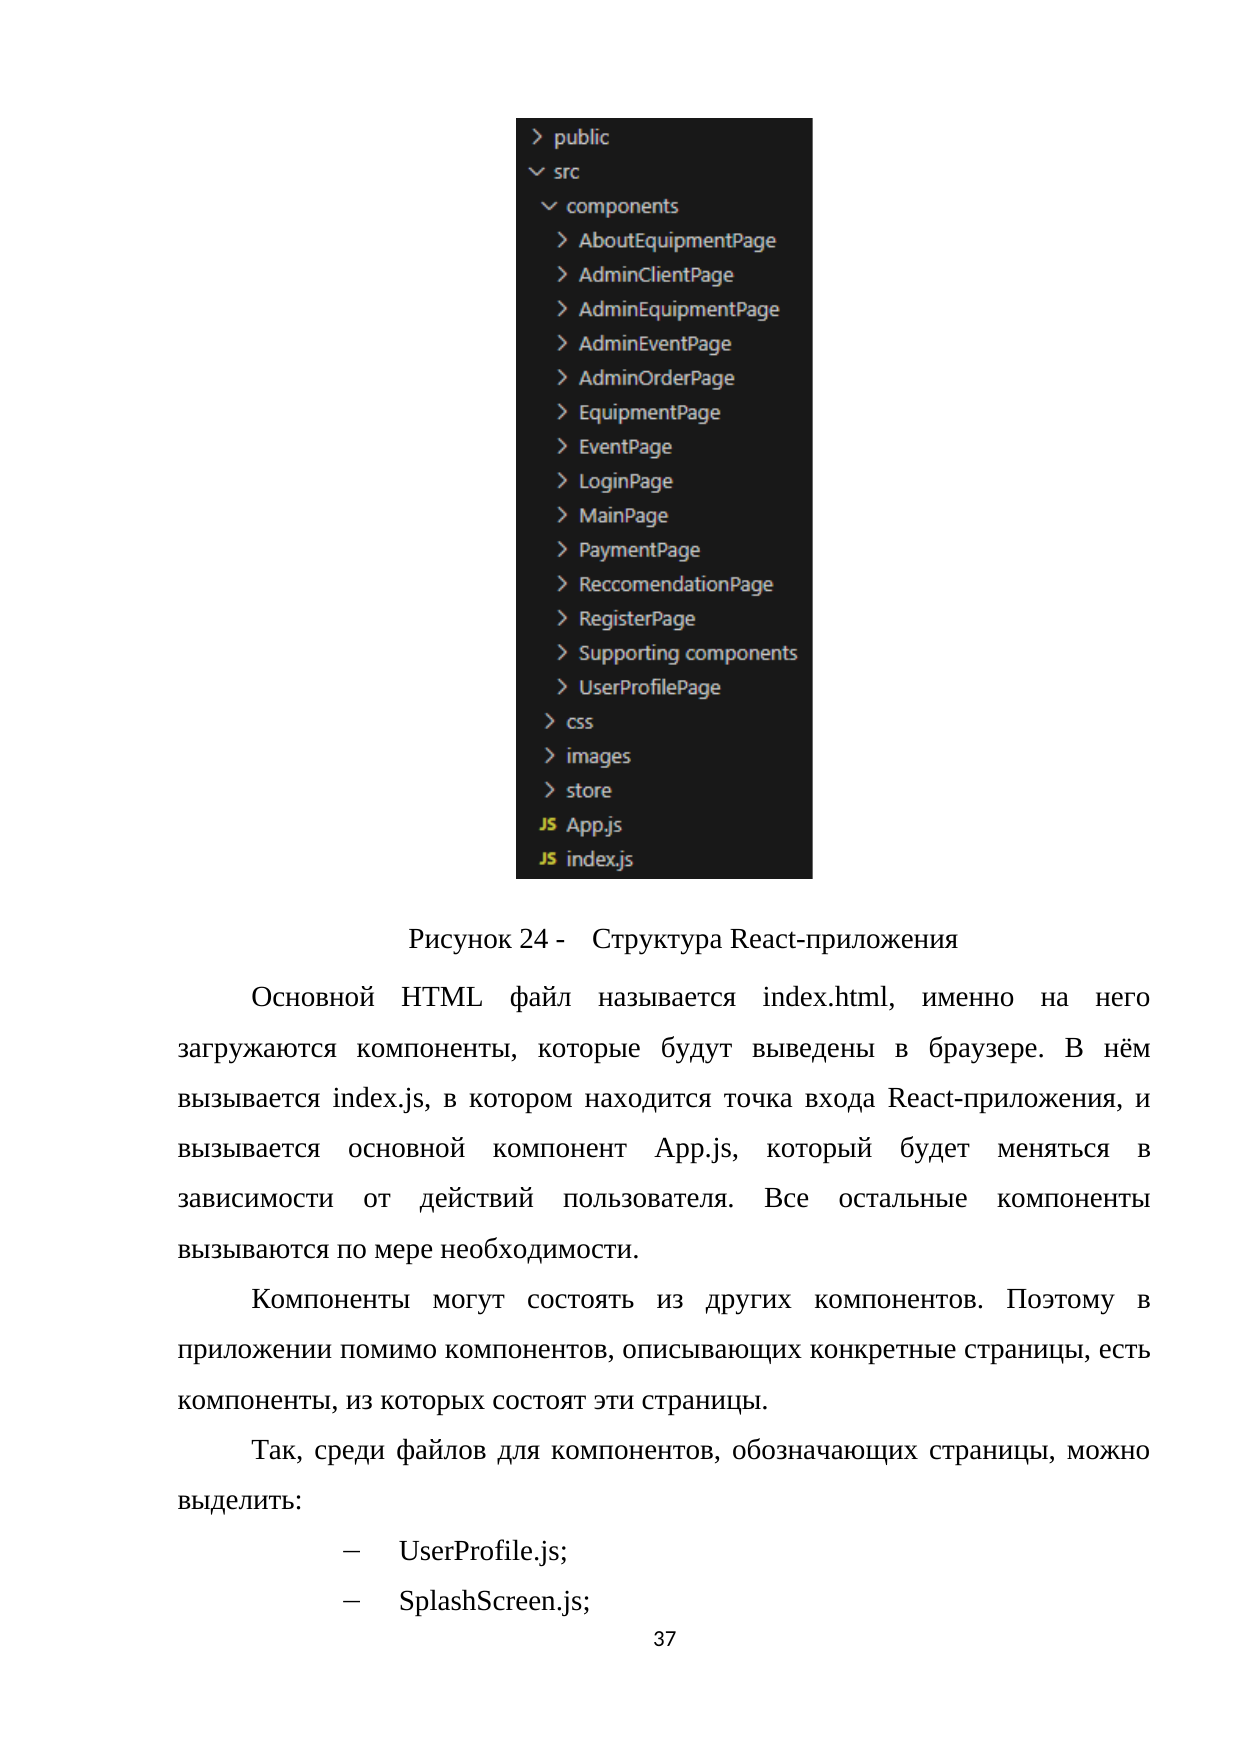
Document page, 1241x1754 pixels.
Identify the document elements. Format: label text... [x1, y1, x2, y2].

text SplashScreen.js; [266, 1583, 1152, 1617]
text Структура React-приложения [215, 921, 1152, 954]
text Основной HTML файл называется index.html, именно на него загружаются компоненты, которые будут выведены в браузере. В нём вызывается index.js, в котором находится точка входа React-приложения, и вызывается основной компонент App.js, который будет меняться в зависимости от действий пользователя. Все остальные компоненты вызываются по мере необходимости. [177, 979, 1152, 1264]
text Компоненты могут состоять из других компонентов. Поэтому в приложении помимо компонентов, описывающих конкретные страницы, есть компоненты, из которых состоят эти страницы. [177, 1281, 1152, 1415]
picture [516, 118, 813, 879]
text Так, среди файлов для компонентов, обозначающих страницы, можно выделить: [177, 1432, 1152, 1516]
text UserProfile.js; [266, 1533, 1152, 1566]
